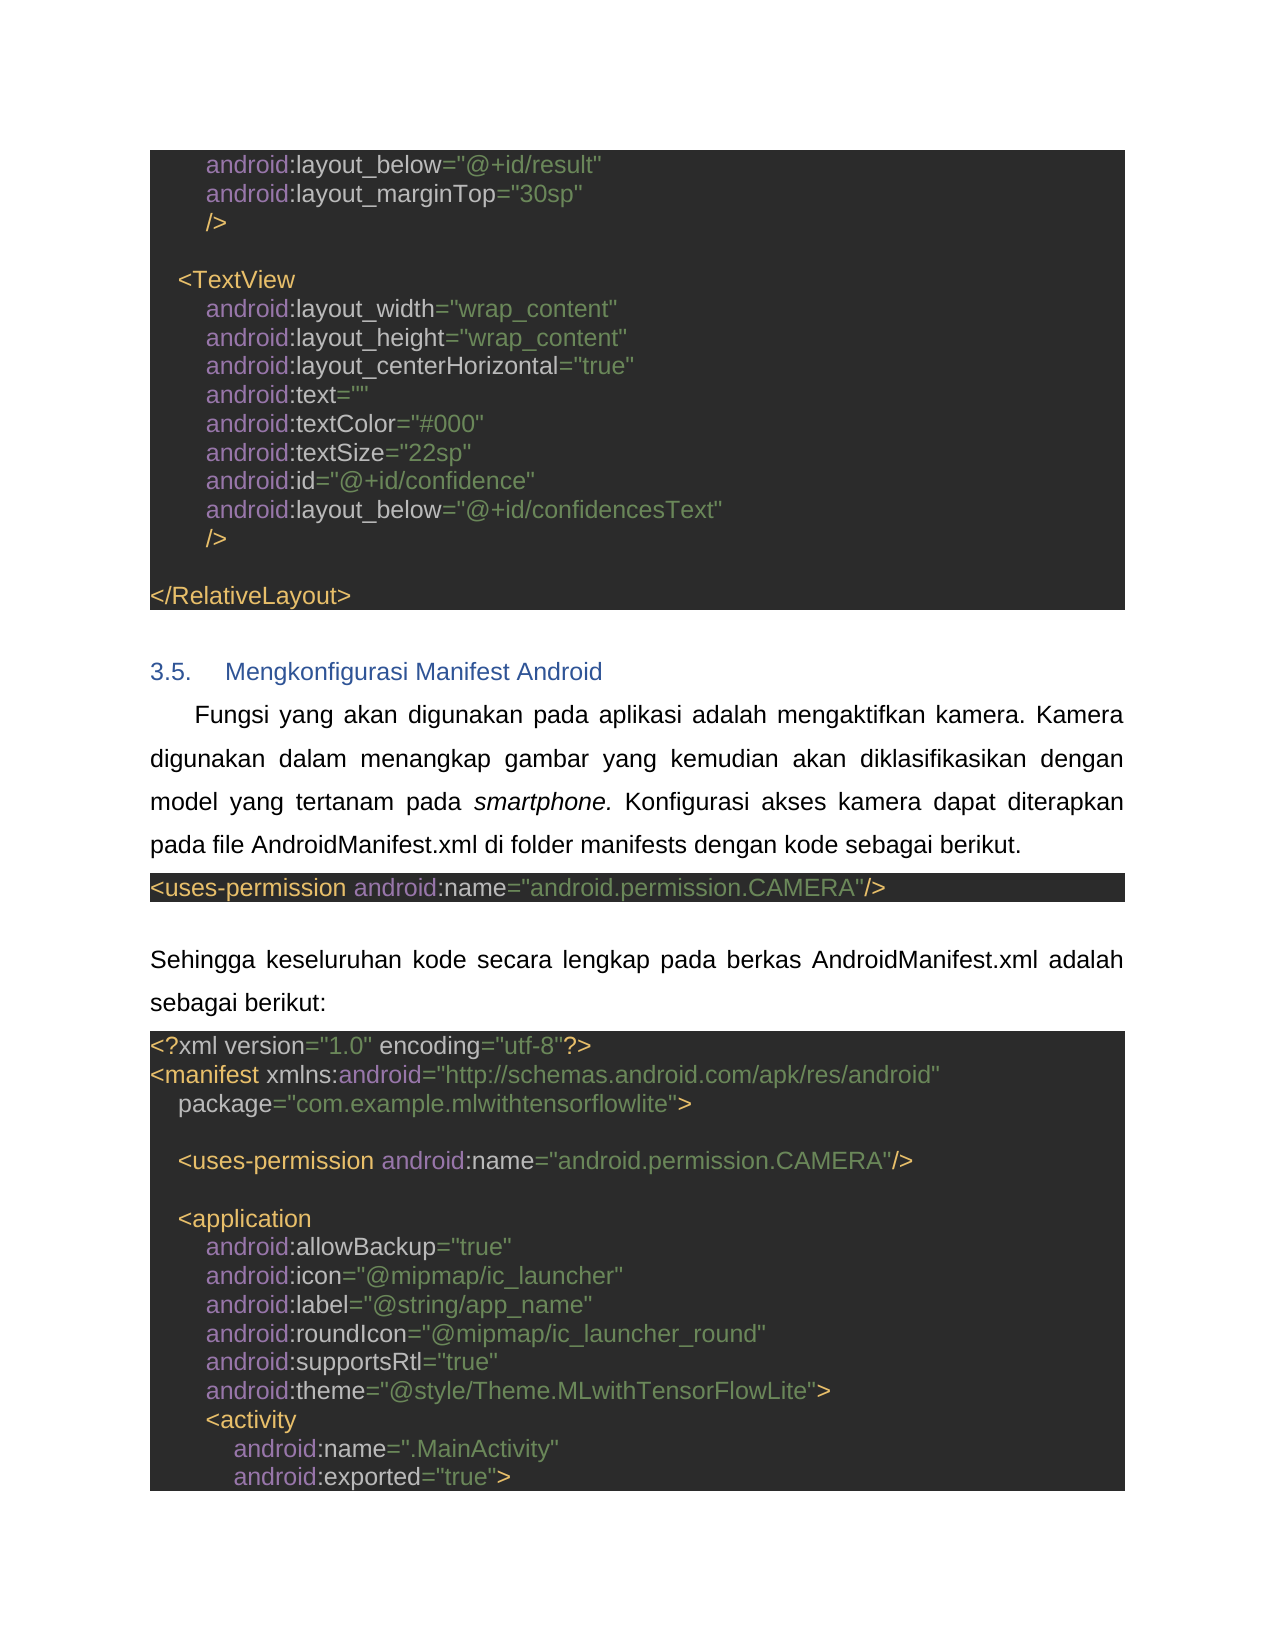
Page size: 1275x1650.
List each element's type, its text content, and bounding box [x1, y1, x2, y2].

text <TextView android:layout_width="wrap_content" android:layout_height="wrap_content" android:layout_centerHorizontal="true" android:text="" android:textColor="#000" android:textSize="22sp" android:id="@+id/confidence" android:layout_below="@+id/confidencesText" /> </RelativeLayout> [150, 236, 1125, 610]
text Sehingga keseluruhan kode secara lengkap pada berkas AndroidManifest.xml adalah sebagai berikut: [150, 945, 1125, 1017]
text <uses-permission android:name="android.permission.CAMERA"/> [150, 873, 1125, 902]
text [150, 150, 1125, 236]
subtitle Mengkonfigurasi Manifest Android [150, 657, 1125, 686]
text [150, 1031, 1125, 1491]
text Fungsi yang akan digunakan pada aplikasi adalah mengaktifkan kamera. Kamera digunakan dalam menangkap gambar yang kemudian akan diklasifikasikan dengan model yang tertanam pada smartphone. Konfigurasi akses kamera dapat diterapkan pada file AndroidManifest.xml di folder manifests dengan kode sebagai berikut. [150, 700, 1125, 858]
